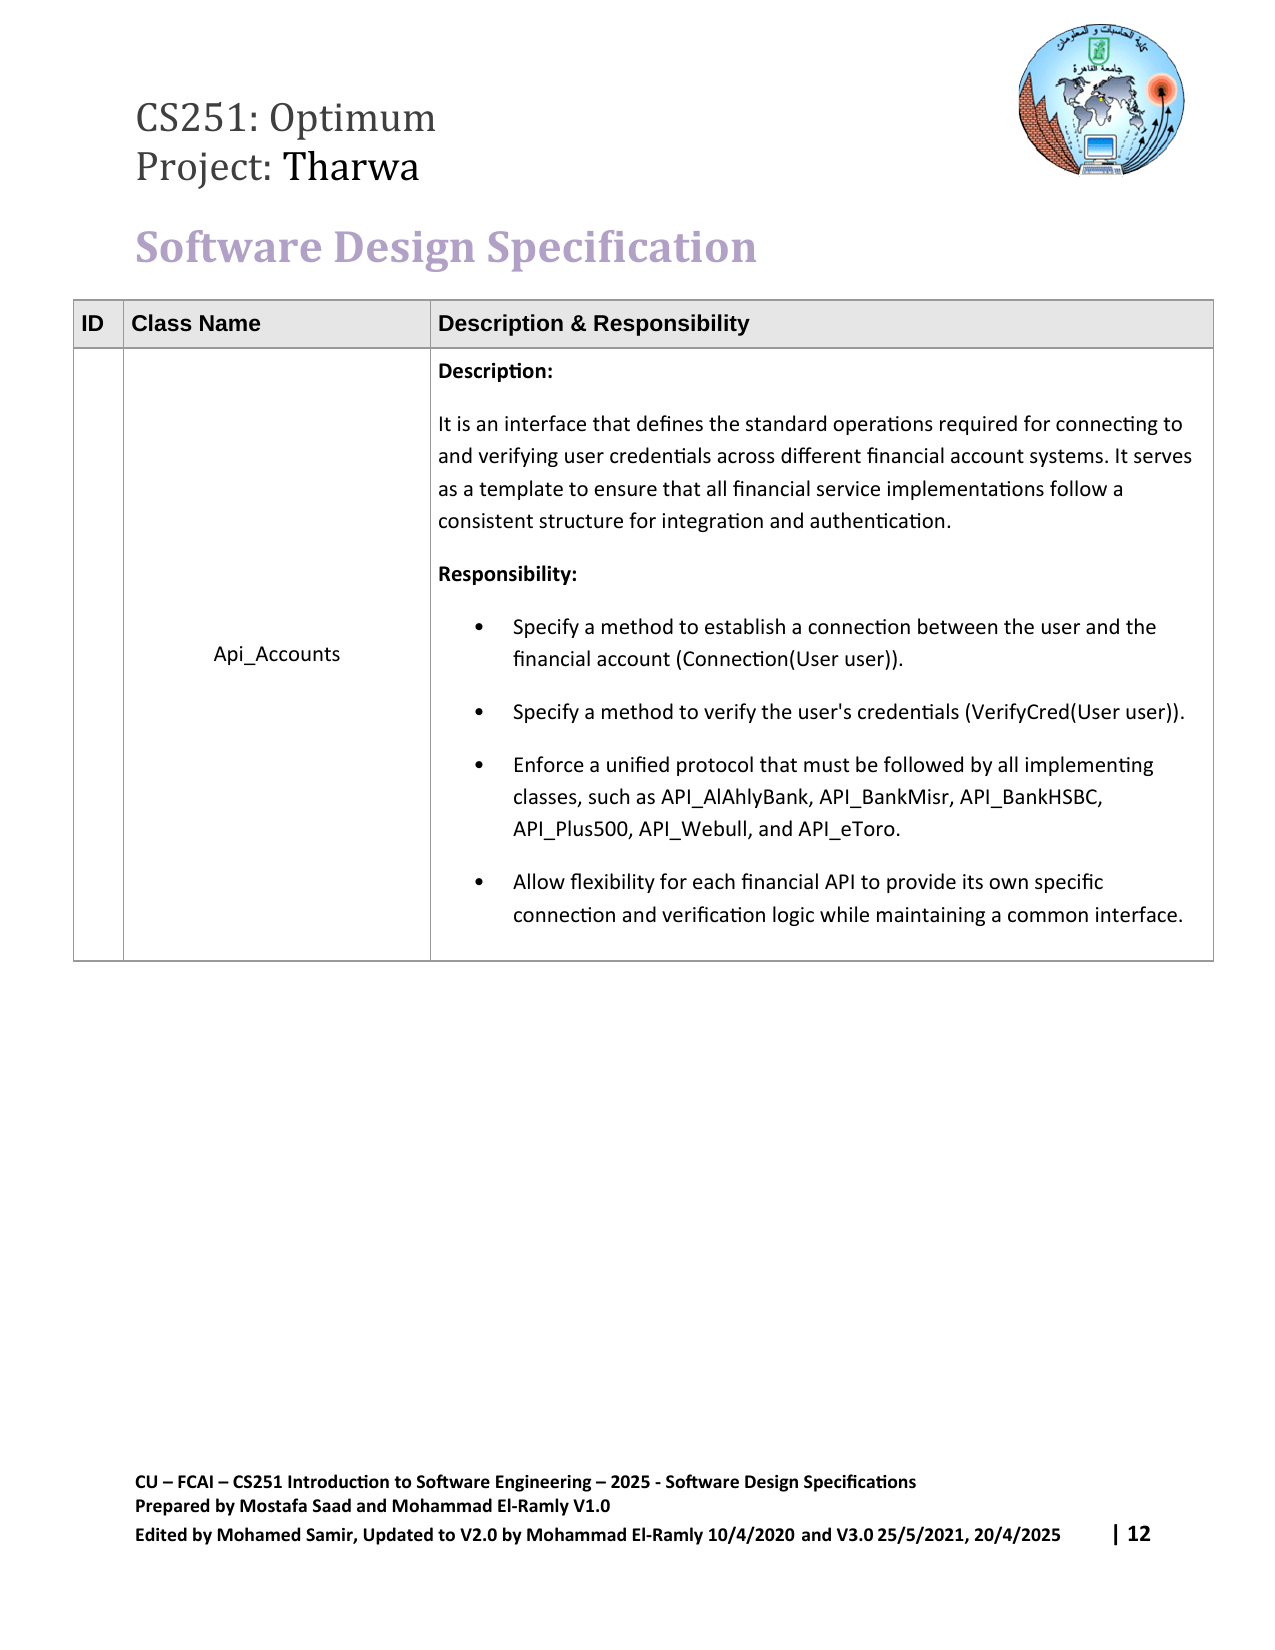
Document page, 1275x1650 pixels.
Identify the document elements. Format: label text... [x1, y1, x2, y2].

table_cell [74, 349, 123, 960]
table_cell Api_Accounts [124, 349, 430, 960]
picture [1018, 24, 1186, 180]
table_header Description & Responsibility [431, 301, 1213, 347]
table_header ID [74, 301, 123, 347]
table_header Class Name [124, 301, 430, 347]
table_cell Description: It is an interface that defines the standard operations required for connecting to and verifying user credentials across different financial account systems. It serves as a template to ensure that all financial service implementations follow a consistent structure for integration and authentication. Responsibility: Specify a method to establish a connection between the user and the financial account (Connection(User user)). Specify a method to verify the user's credentials (VerifyCred(User user)). Enforce a unified protocol that must be followed by all implementing classes, such as API_AlAhlyBank, API_BankMisr, API_BankHSBC, API_Plus500, API_Webull, and API_eToro. Allow flexibility for each financial API to provide its own specific connection and verification logic while maintaining a common interface. [431, 349, 1213, 960]
